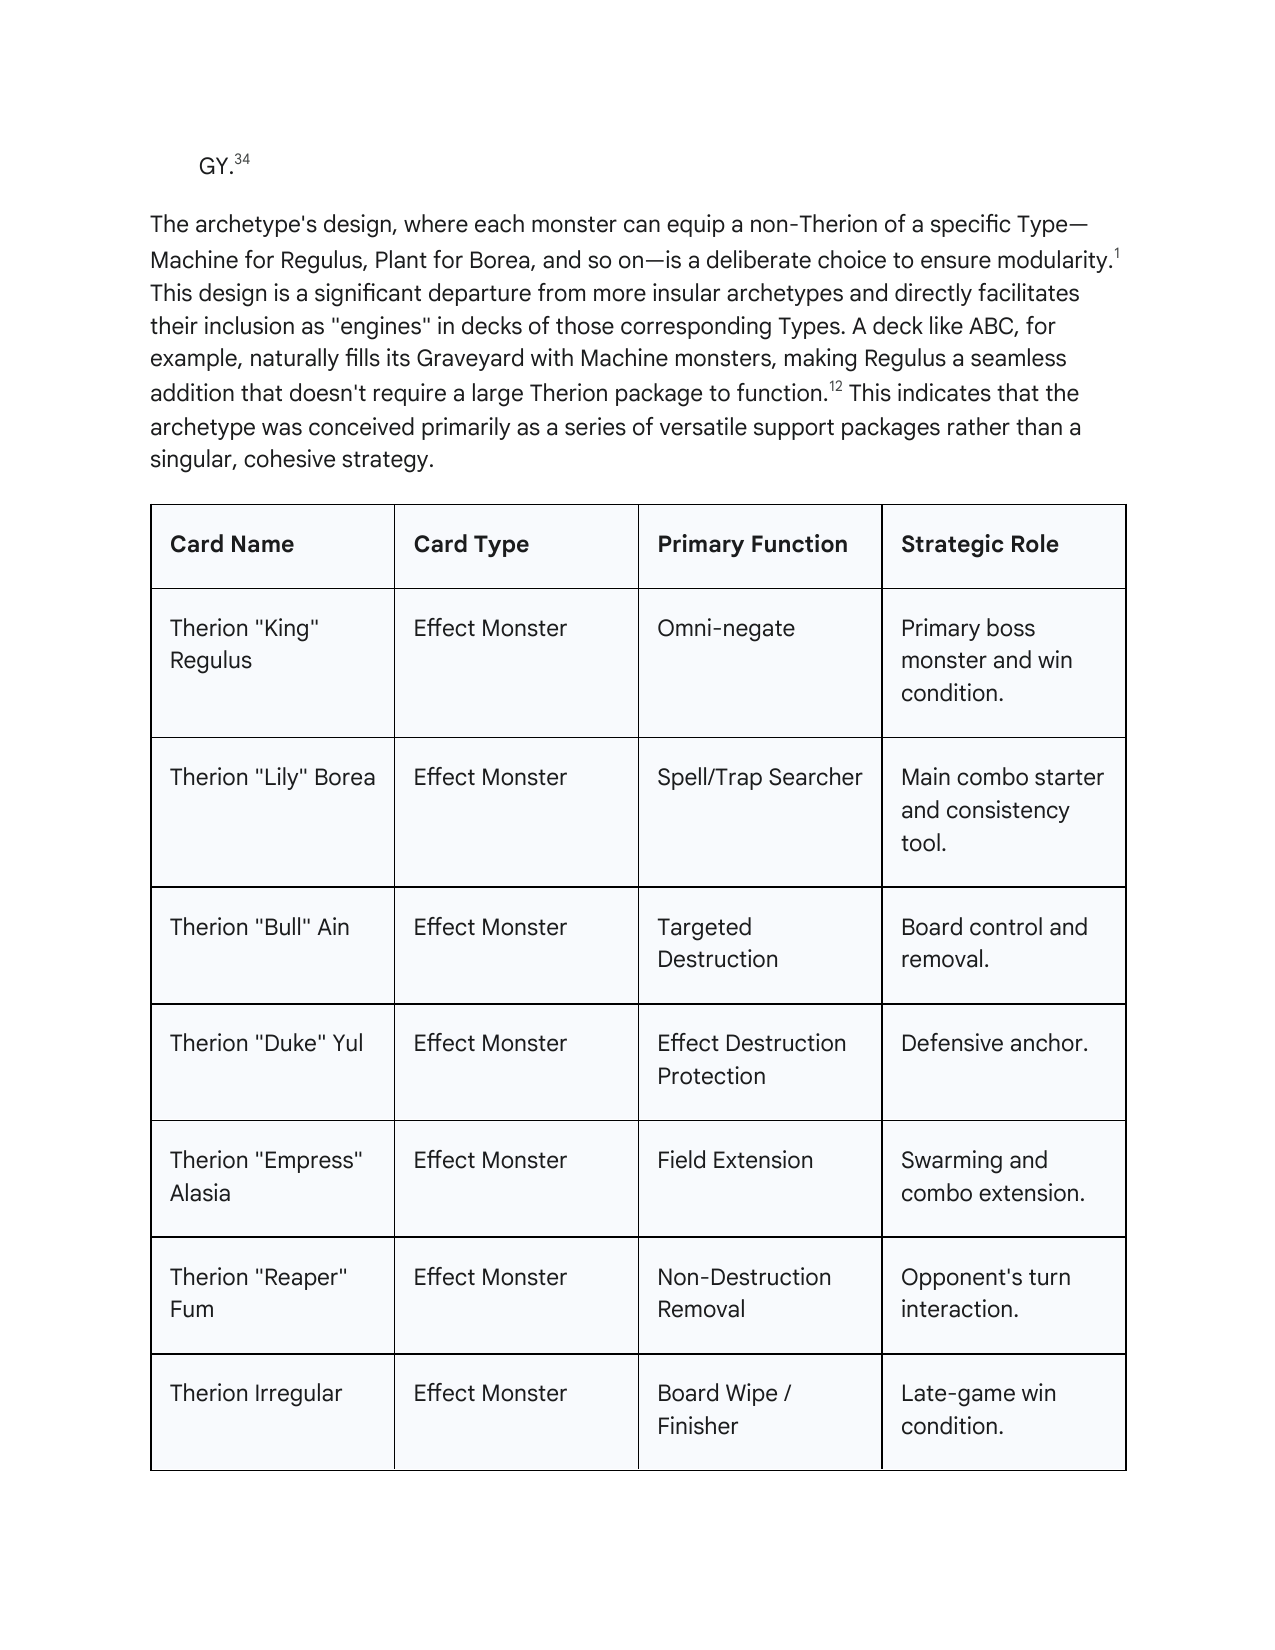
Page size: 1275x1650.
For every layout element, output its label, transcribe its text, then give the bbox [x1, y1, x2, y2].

table_cell Omni-negate [639, 589, 881, 737]
table_header Primary Function [639, 505, 881, 587]
table_header Card Name [152, 505, 394, 587]
table_cell Effect Destruction Protection [639, 1005, 881, 1119]
table_cell Therion "King" Regulus [152, 589, 394, 737]
table_cell Swarming and combo extension. [883, 1121, 1125, 1236]
table_cell Primary boss monster and win condition. [883, 589, 1125, 737]
table_cell Defensive anchor. [883, 1005, 1125, 1119]
table_cell Effect Monster [395, 1355, 638, 1469]
table_cell Spell/Trap Searcher [639, 738, 881, 886]
table_cell Effect Monster [395, 589, 638, 737]
table_cell Board control and removal. [883, 888, 1125, 1003]
table_cell Therion "Lily" Borea [152, 738, 394, 886]
table_cell Effect Monster [395, 888, 638, 1003]
table_cell Late-game win condition. [883, 1355, 1125, 1469]
table_cell Effect Monster [395, 738, 638, 886]
table_cell Effect Monster [395, 1121, 638, 1236]
table_cell Effect Monster [395, 1238, 638, 1353]
table_cell Effect Monster [395, 1005, 638, 1119]
table_cell Non-Destruction Removal [639, 1238, 881, 1353]
table_header Strategic Role [883, 505, 1125, 587]
table_cell Therion Irregular [152, 1355, 394, 1469]
table_cell Therion "Reaper" Fum [152, 1238, 394, 1353]
table_cell Opponent's turn interaction. [883, 1238, 1125, 1353]
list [161, 150, 1125, 181]
table_cell Board Wipe / Finisher [639, 1355, 881, 1469]
table_header Card Type [395, 505, 638, 587]
table_cell Therion "Duke" Yul [152, 1005, 394, 1119]
table_cell Therion "Bull" Ain [152, 888, 394, 1003]
table_cell Targeted Destruction [639, 888, 881, 1003]
text The archetype's design, where each monster can equip a non-Therion of a specific Type—Machine for Regulus, Plant for Borea, and so on—is a deliberate choice to ensure modularity.1 This design is a significant departure from more insular archetypes and directly facilitates their inclusion as "engines" in decks of those corresponding Types. A deck like ABC, for example, naturally fills its Graveyard with Machine monsters, making Regulus a seamless addition that doesn't require a large Therion package to function.12 This indicates that the archetype was conceived primarily as a series of versatile support packages rather than a singular, cohesive strategy. [150, 211, 1125, 474]
table_cell Field Extension [639, 1121, 881, 1236]
table_cell Therion "Empress" Alasia [152, 1121, 394, 1236]
table_cell Main combo starter and consistency tool. [883, 738, 1125, 886]
